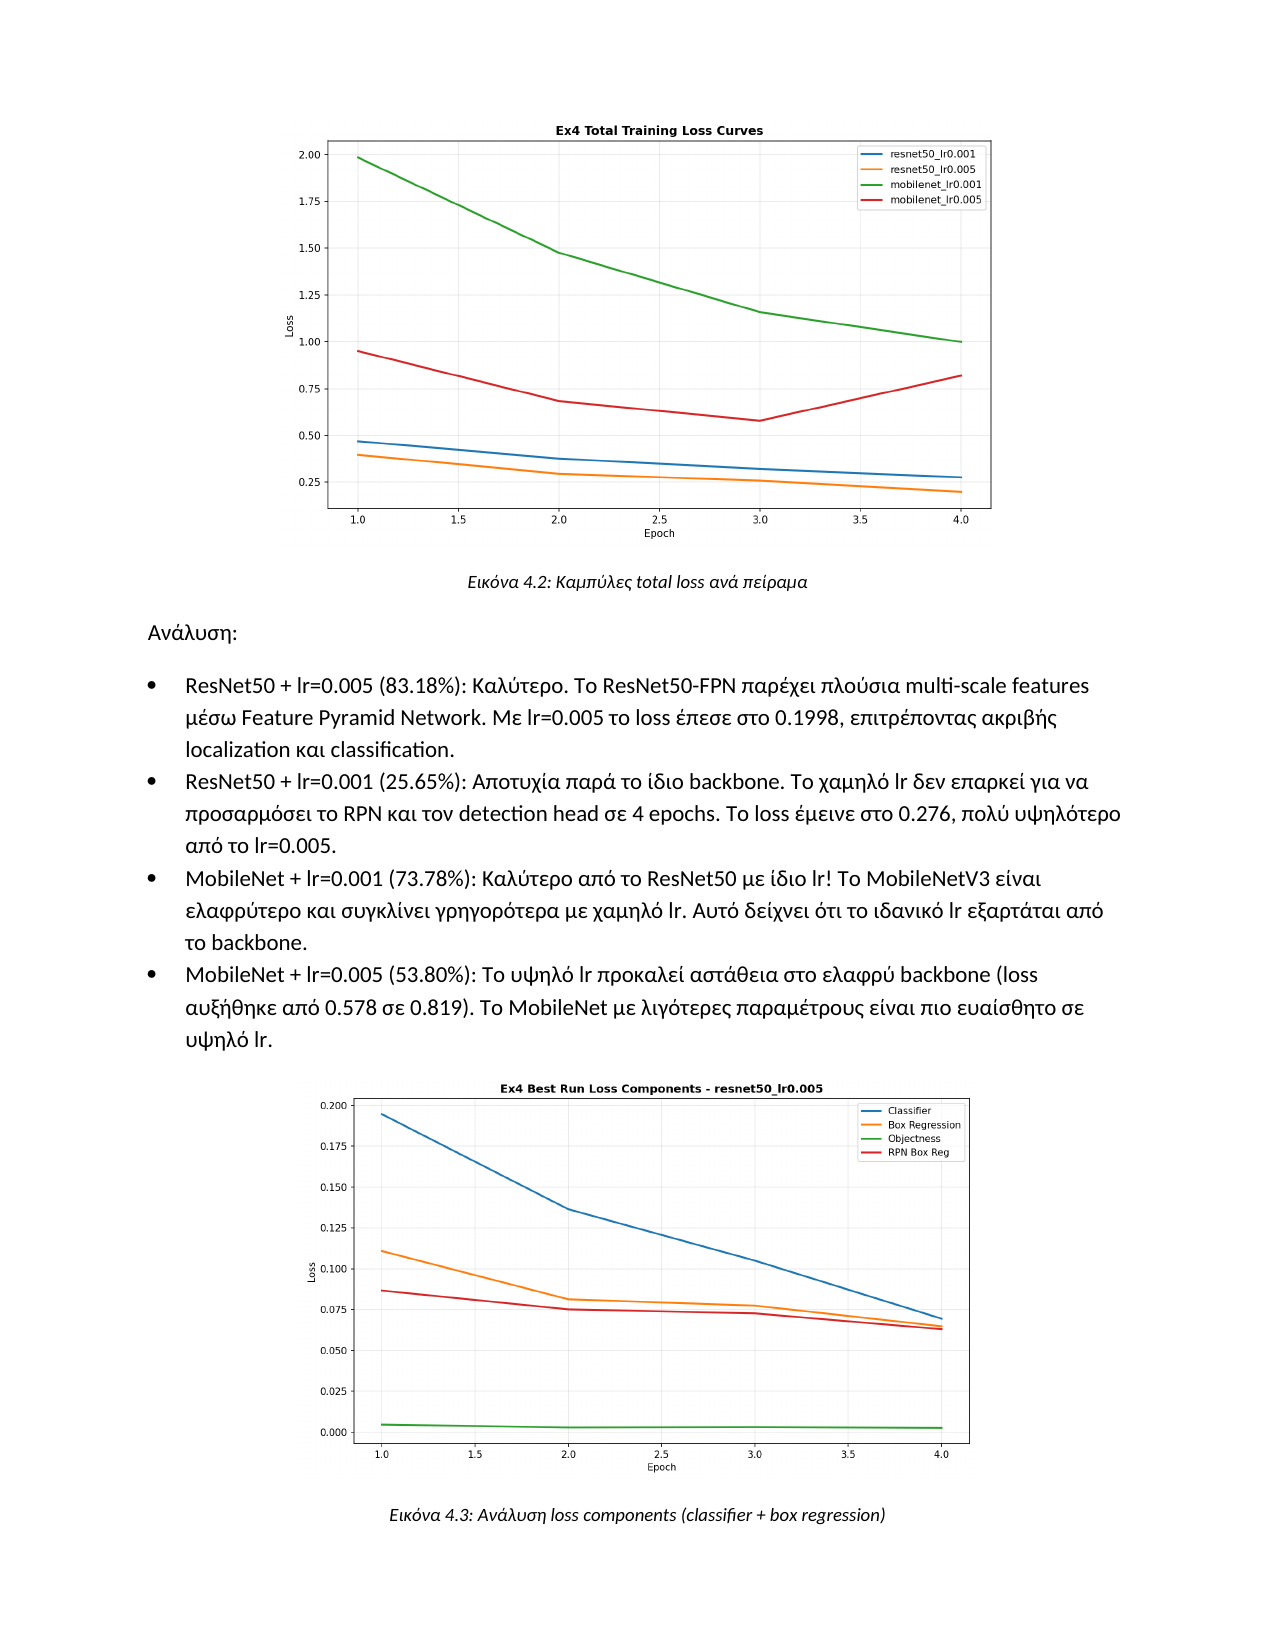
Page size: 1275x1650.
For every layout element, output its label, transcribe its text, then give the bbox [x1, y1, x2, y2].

picture [300, 1077, 976, 1479]
picture [277, 118, 998, 546]
list ResNet50 + lr=0.005 (83.18%): Καλύτερο. Το ResNet50-FPN παρέχει πλούσια multi-scale features μέσω Feature Pyramid Network. Με lr=0.005 το loss έπεσε στο 0.1998, επιτρέποντας ακριβής localization και classification. [148, 671, 1127, 763]
list ResNet50 + lr=0.001 (25.65%): Αποτυχία παρά το ίδιο backbone. Το χαμηλό lr δεν επαρκεί για να προσαρμόσει το RPN και τον detection head σε 4 epochs. Το loss έμεινε στο 0.276, πολύ υψηλότερο από το lr=0.005. [148, 767, 1127, 860]
text Εικόνα 4.2: Καμπύλες total loss ανά πείραμα [148, 571, 1127, 593]
text Εικόνα 4.3: Ανάλυση loss components (classifier + box regression) [148, 1503, 1127, 1526]
text Ανάλυση: [148, 618, 1127, 646]
list MobileNet + lr=0.005 (53.80%): Το υψηλό lr προκαλεί αστάθεια στο ελαφρύ backbone (loss αυξήθηκε από 0.578 σε 0.819). Το MobileNet με λιγότερες παραμέτρους είναι πιο ευαίσθητο σε υψηλό lr. [148, 960, 1127, 1053]
list MobileNet + lr=0.001 (73.78%): Καλύτερο από το ResNet50 με ίδιο lr! Το MobileNetV3 είναι ελαφρύτερο και συγκλίνει γρηγορότερα με χαμηλό lr. Αυτό δείχνει ότι το ιδανικό lr εξαρτάται από το backbone. [148, 864, 1127, 956]
